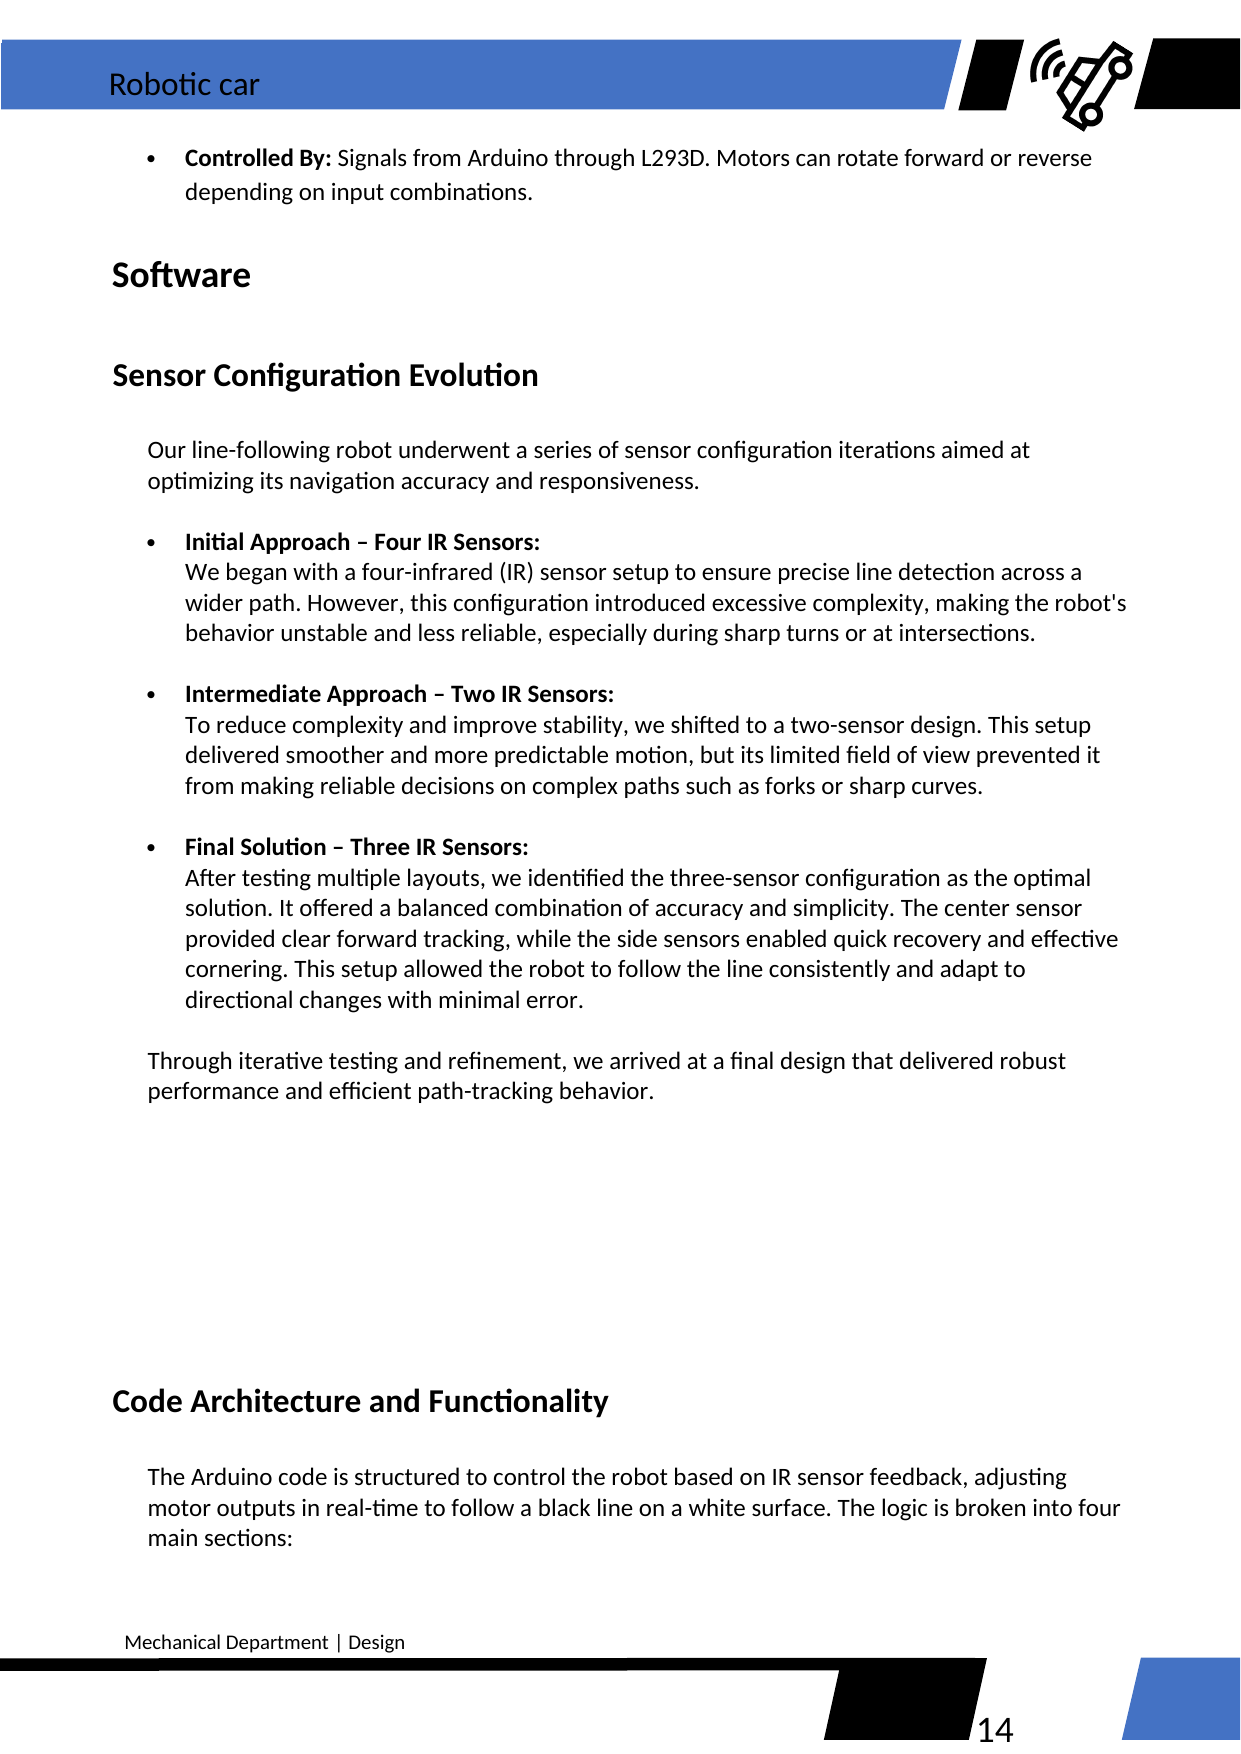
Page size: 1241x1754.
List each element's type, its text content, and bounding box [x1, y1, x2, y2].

list Initial Approach – Four IR Sensors: We began with a four-infrared (IR) sensor setup to ensure precise line detection across a wider path. However, this configuration introduced excessive complexity, making the robot's behavior unstable and less reliable, especially during sharp turns or at intersections. [147, 526, 1128, 648]
text Our line-following robot underwent a series of sensor configuration iterations aimed at optimizing its navigation accuracy and responsiveness. [147, 434, 1128, 495]
text The Arduino code is structured to control the robot based on IR sensor feedback, adjusting motor outputs in real-time to follow a black line on a white surface. The logic is broken into four main sections: [147, 1461, 1128, 1553]
list Final Solution – Three IR Sensors: After testing multiple layouts, we identified the three-sensor configuration as the optimal solution. It offered a balanced combination of accuracy and simplicity. The center sensor provided clear forward tracking, while the side sensors enabled quick recovery and effective cornering. This setup allowed the robot to follow the line consistently and adapt to directional changes with minimal error. [147, 831, 1128, 1014]
subtitle Sensor Configuration Evolution [112, 353, 1128, 394]
list Intermediate Approach – Two IR Sensors: To reduce complexity and improve stability, we shifted to a two-sensor design. This setup delivered smoother and more predictable motion, but its limited field of view prevented it from making reliable decisions on complex paths such as forks or sharp curves. [147, 678, 1128, 801]
subtitle Software [112, 251, 1128, 297]
picture [1013, 9, 1142, 124]
list Controlled By: Signals from Arduino through L293D. Motors can rotate forward or reverse depending on input combinations. [147, 124, 1128, 207]
text Through iterative testing and refinement, we arrived at a final design that delivered robust performance and efficient path-tracking behavior. [147, 1045, 1128, 1106]
subtitle Code Architecture and Functionality [112, 1381, 1128, 1421]
